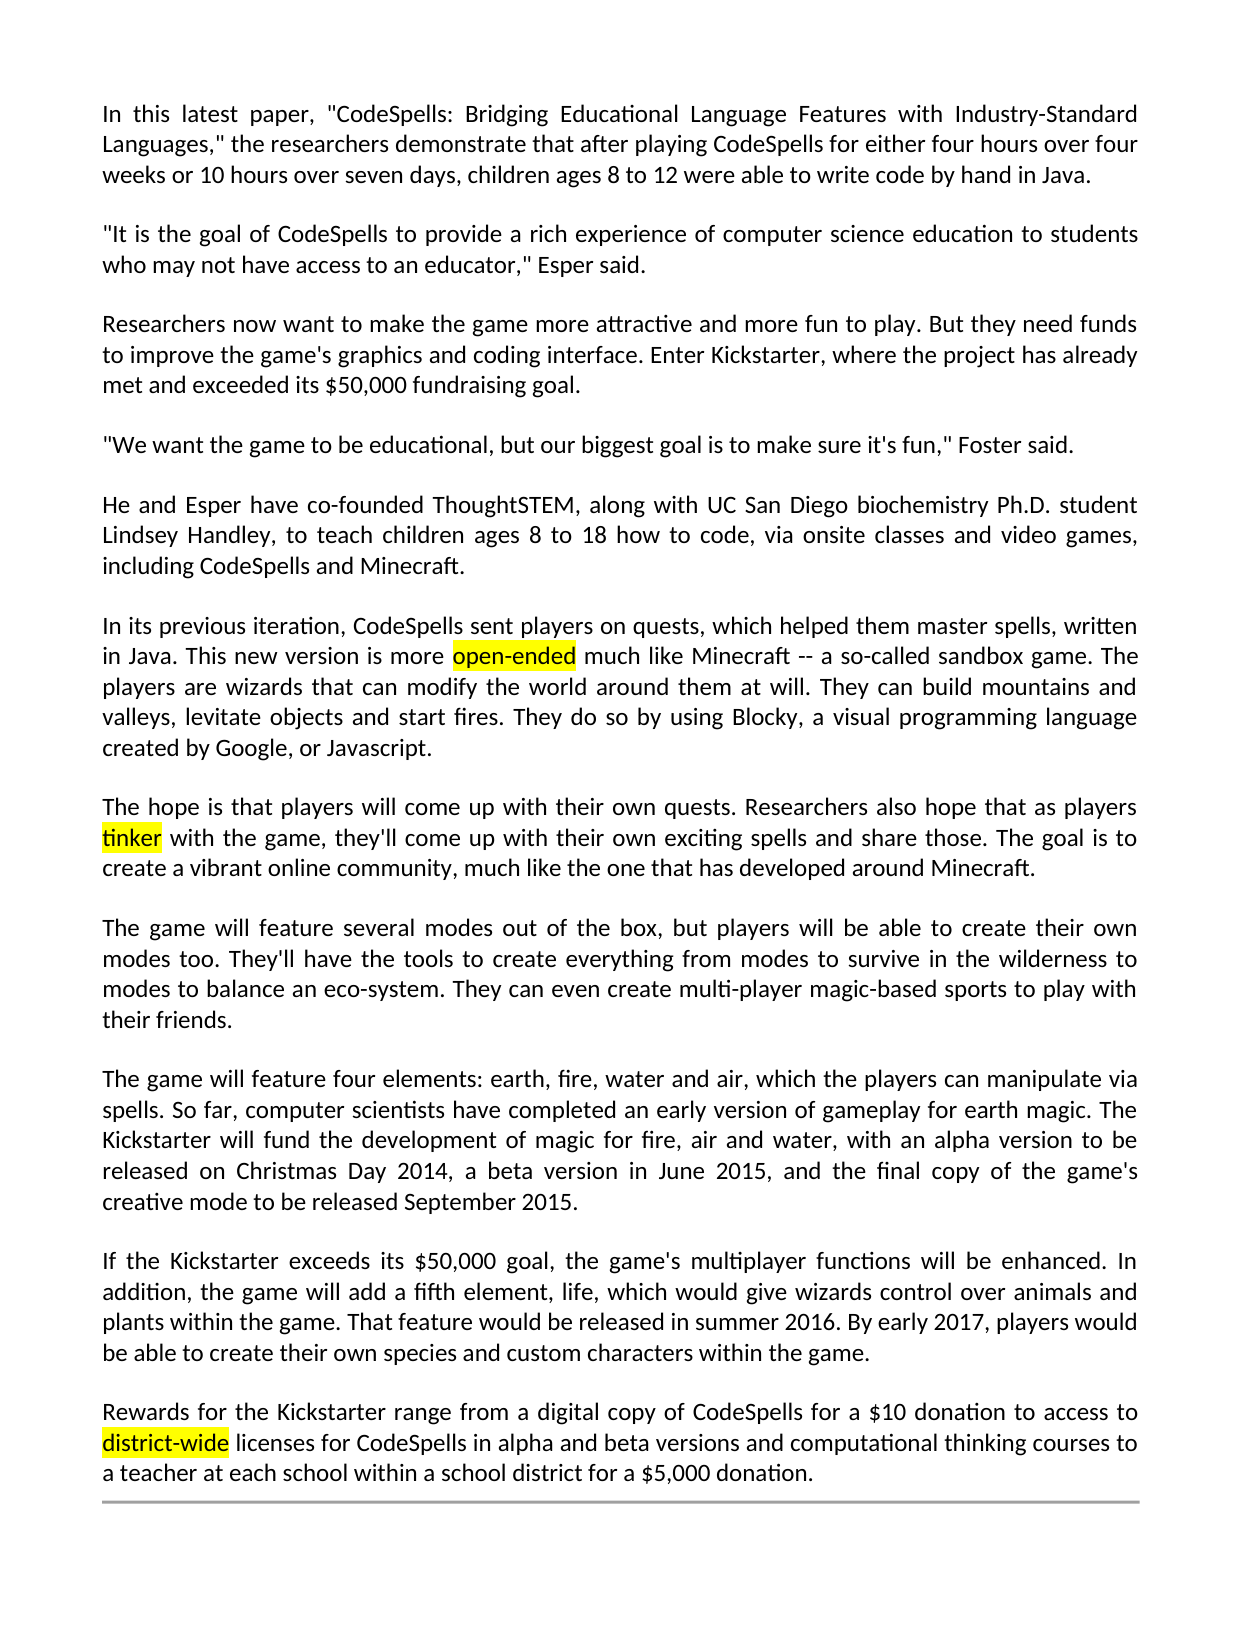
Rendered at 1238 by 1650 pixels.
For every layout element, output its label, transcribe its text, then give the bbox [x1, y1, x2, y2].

text Researchers now want to make the game more attractive and more fun to play. But they need funds to improve the game's graphics and coding interface. Enter Kickstarter, where the project has already met and exceeded its $50,000 fundraising goal. [102, 309, 1139, 400]
text Rewards for the Kickstarter range from a digital copy of CodeSpells for a $10 donation to access to district-wide licenses for CodeSpells in alpha and beta versions and computational thinking courses to a teacher at each school within a school district for a $5,000 donation. [102, 1397, 1139, 1488]
text The game will feature four elements: earth, fire, water and air, which the players can manipulate via spells. So far, computer scientists have completed an early version of gameplay for earth magic. The Kickstarter will fund the development of magic for fire, air and water, with an alpha version to be released on Christmas Day 2014, a beta version in June 2015, and the final copy of the game's creative mode to be released September 2015. [102, 1063, 1139, 1216]
text "It is the goal of CodeSpells to provide a rich experience of computer science education to students who may not have access to an educator," Esper said. [102, 218, 1139, 279]
text The hope is that players will come up with their own quests. Researchers also hope that as players tinker with the game, they'll come up with their own exciting spells and share those. The goal is to create a vibrant online community, much like the one that has developed around Minecraft. [102, 792, 1139, 883]
text In this latest paper, "CodeSpells: Bridging Educational Language Features with Industry-Standard Languages," the researchers demonstrate that after playing CodeSpells for either four hours over four weeks or 10 hours over seven days, children ages 8 to 12 were able to write code by hand in Java. [102, 98, 1139, 189]
text If the Kickstarter exceeds its $50,000 goal, the game's multiplayer functions will be enhanced. In addition, the game will add a fifth element, life, which would give wizards control over animals and plants within the game. That feature would be released in summer 2016. By early 2017, players would be able to create their own species and custom characters within the game. [102, 1245, 1139, 1367]
text The game will feature several modes out of the box, but players will be able to create their own modes too. They'll have the tools to create everything from modes to survive in the wilderness to modes to balance an eco-system. They can even create multi-player magic-based sports to play with their friends. [102, 912, 1139, 1034]
text In its previous iteration, CodeSpells sent players on quests, which helped them master spells, written in Java. This new version is more open-ended much like Minecraft -- a so-called sandbox game. The players are wizards that can modify the world around them at will. They can build mountains and valleys, levitate objects and start fires. They do so by using Blocky, a visual programming language created by Google, or Javascript. [102, 610, 1139, 762]
text He and Esper have co-founded ThoughtSTEM, along with UC San Diego biochemistry Ph.D. student Lindsey Handley, to teach children ages 8 to 18 how to code, via onsite classes and video games, including CodeSpells and Minecraft. [102, 489, 1139, 581]
text "We want the game to be educational, but our biggest goal is to make sure it's fun," Foster said. [102, 429, 1139, 460]
